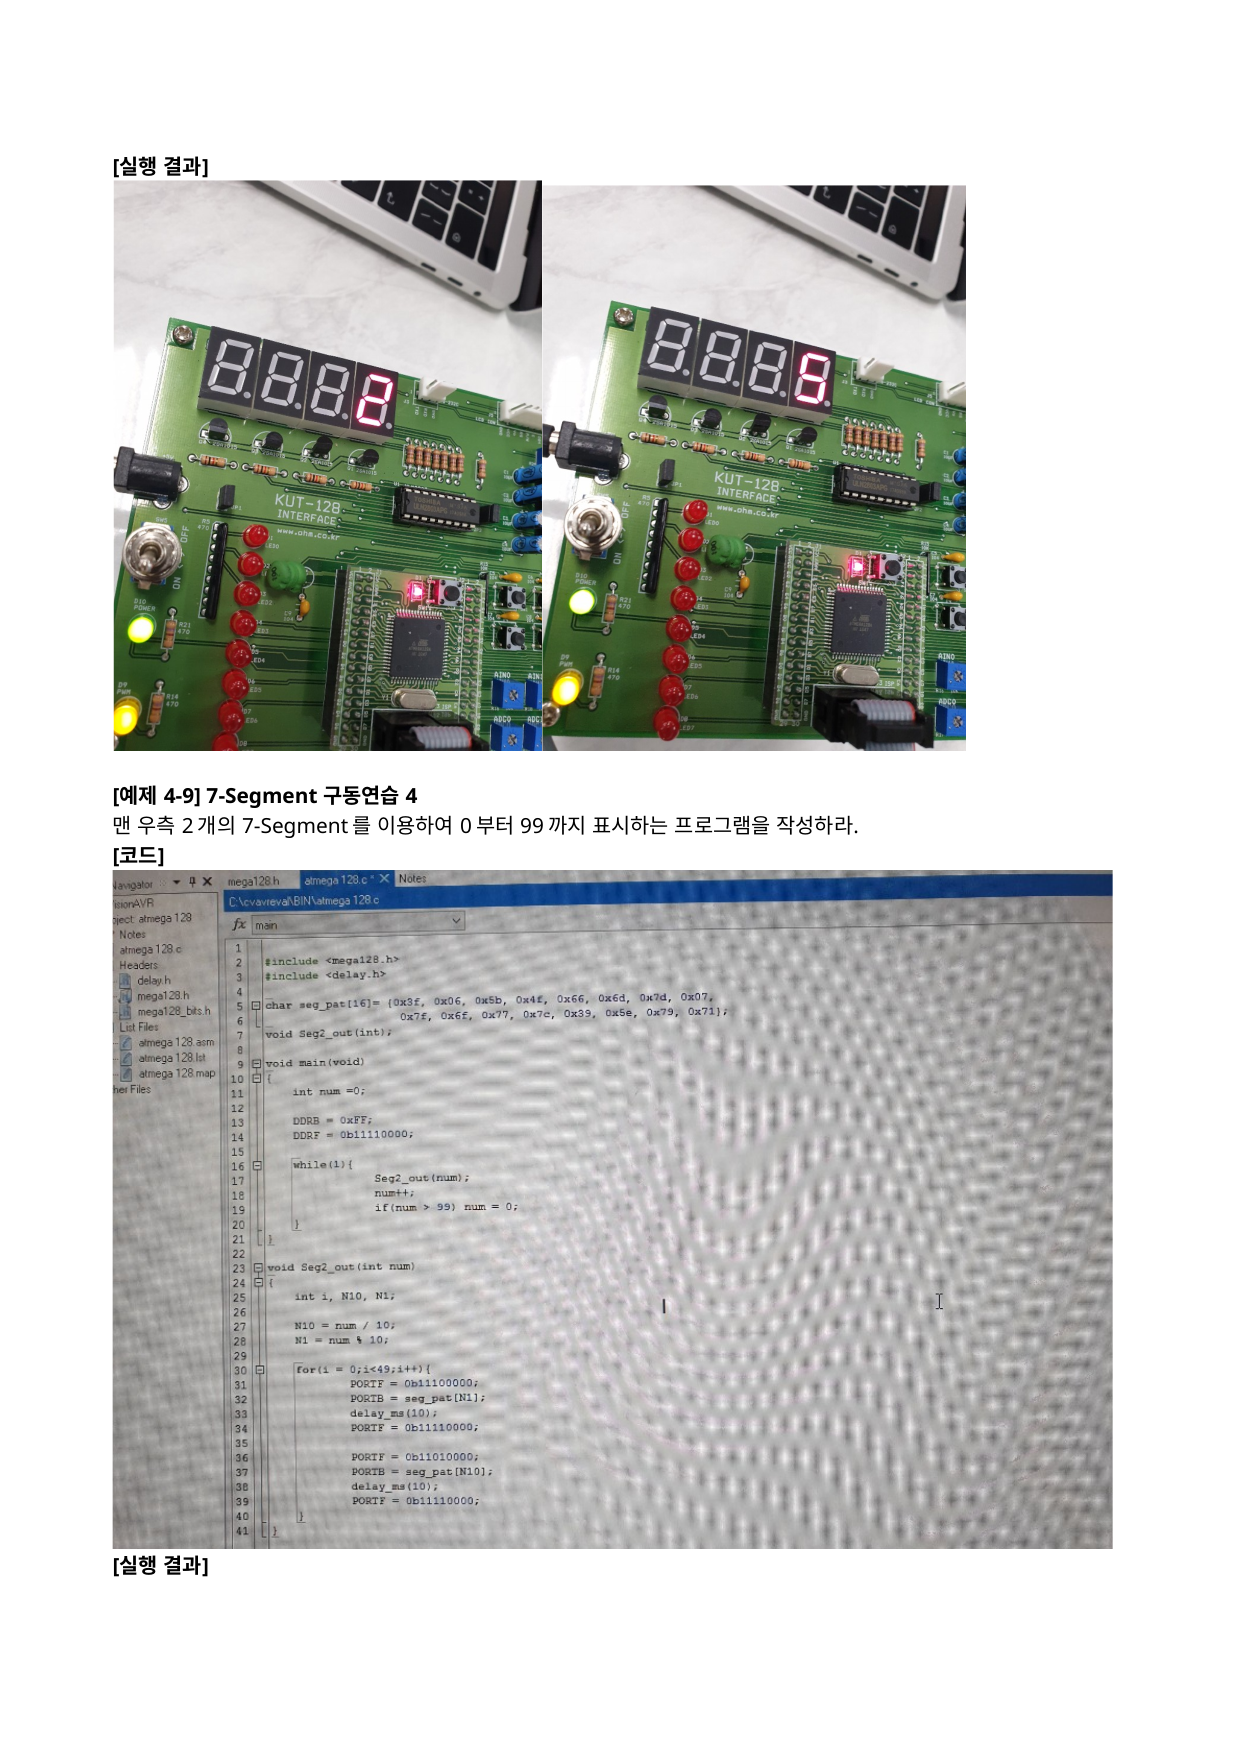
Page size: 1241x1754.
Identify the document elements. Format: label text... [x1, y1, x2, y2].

text [예제 4-9] 7-Segment 구동연습 4 [112, 779, 1128, 809]
text [코드] [112, 839, 1128, 870]
picture [112, 870, 1113, 1549]
text [실행 결과] [112, 1549, 1128, 1579]
picture [114, 181, 542, 750]
picture [543, 186, 966, 750]
text [실행 결과] [112, 150, 1128, 180]
text 맨 우측 2개의 7-Segment를 이용하여 0부터 99까지 표시하는 프로그램을 작성하라. [112, 809, 1128, 839]
